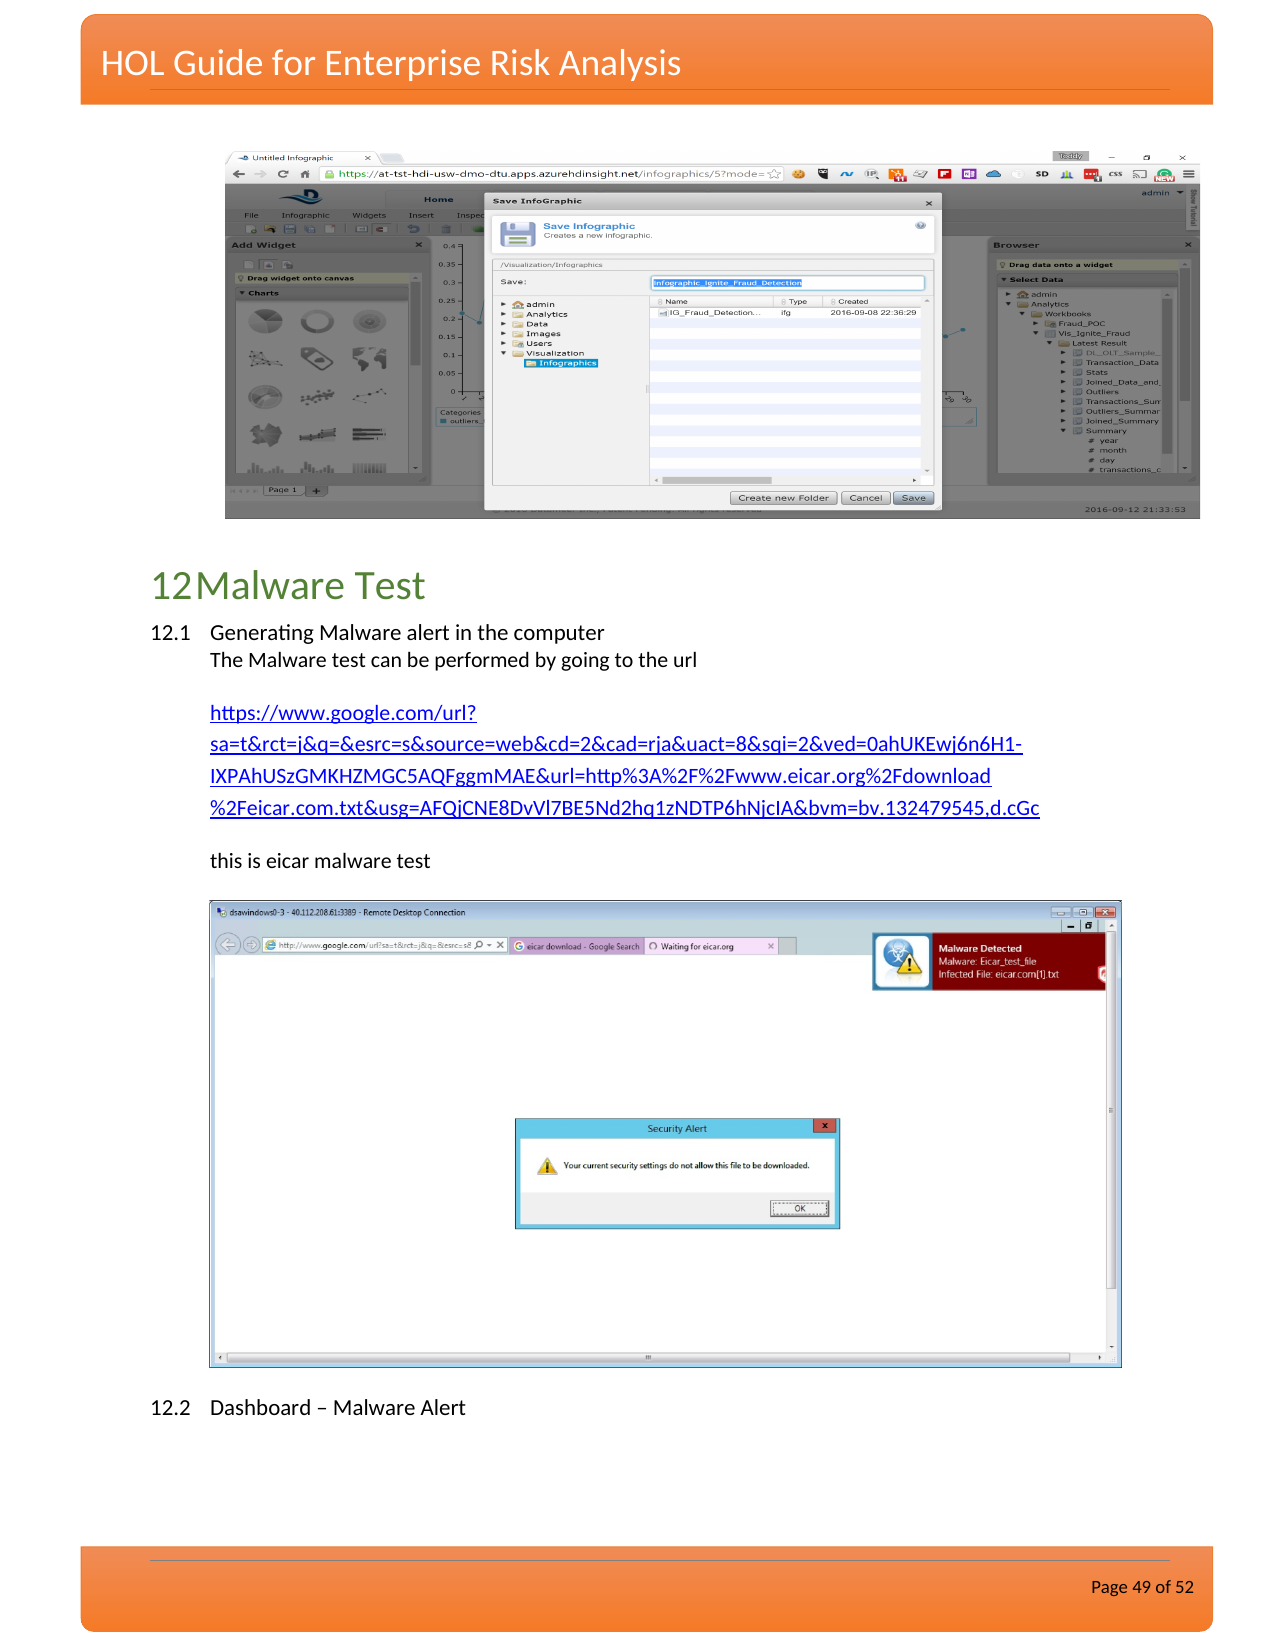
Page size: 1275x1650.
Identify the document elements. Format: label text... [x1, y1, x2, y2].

subtitle Malware Test [150, 559, 1170, 609]
text this is eicar malware test [210, 847, 1170, 874]
text https://www.google.com/url?sa=t&rct=j&q=&esrc=s&source=web&cd=2&cad=rja&uact=8&sqi=2&ved=0ahUKEwj6n6H1-IXPAhUSzGMKHZMGC5AQFggmMAE&url=http%3A%2F%2Fwww.eicar.org%2Fdownload%2Feicar.com.txt&usg=AFQjCNE8DvVl7BE5Nd2hq1zNDTP6hNjcIA&bvm=bv.132479545,d.cGc [210, 699, 1170, 821]
text The Malware test can be performed by going to the url [210, 646, 1170, 672]
picture [209, 900, 1122, 1368]
picture [225, 151, 1200, 519]
subtitle Generating Malware alert in the computer [150, 618, 1170, 646]
subtitle Dashboard – Malware Alert [150, 1393, 1170, 1422]
